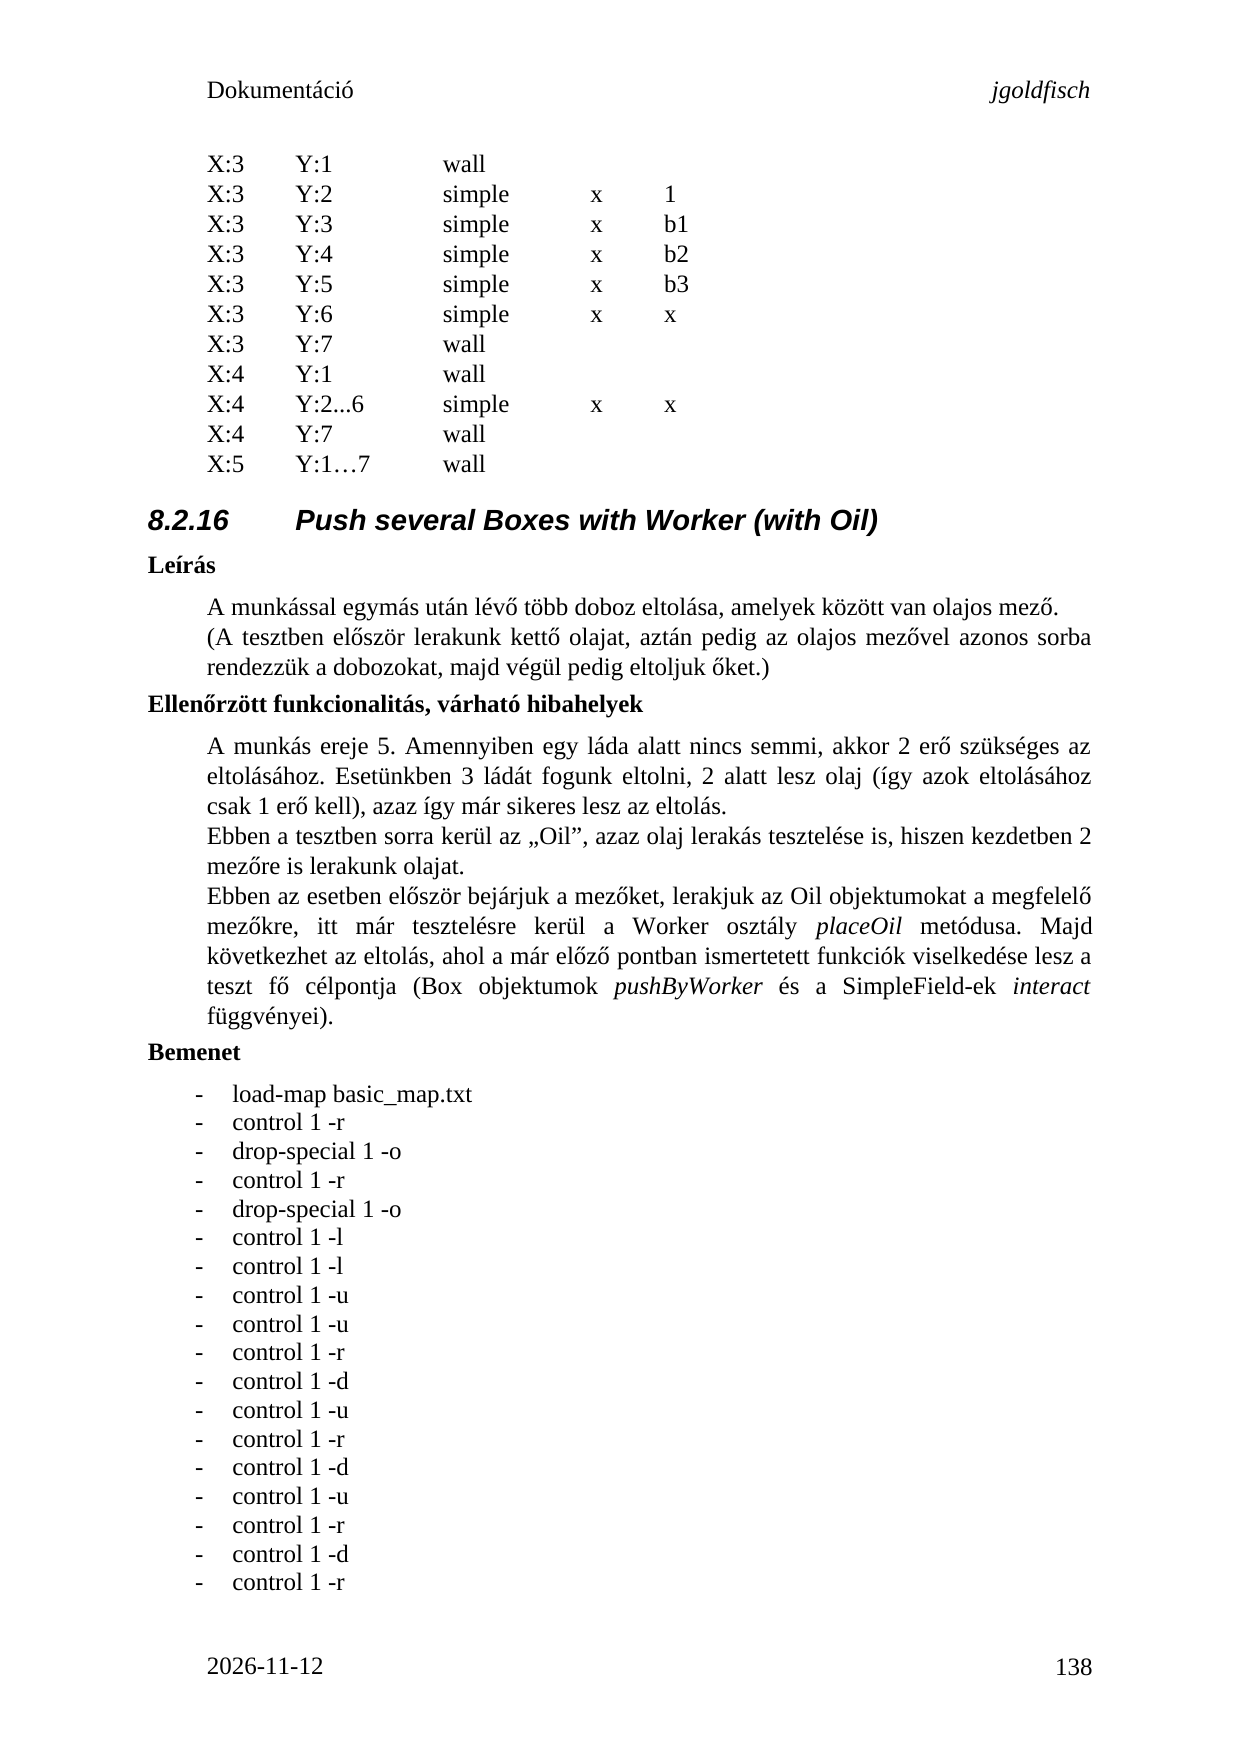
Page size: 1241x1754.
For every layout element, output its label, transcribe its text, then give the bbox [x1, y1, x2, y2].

text Leírás [148, 549, 1093, 579]
text drop-special 1 -o [195, 1136, 1093, 1165]
text control 1 -r [195, 1107, 1093, 1136]
text control 1 -l [195, 1251, 1093, 1280]
text control 1 -d [195, 1366, 1093, 1395]
text control 1 -r [195, 1424, 1093, 1452]
text X:5 Y:1…7 wall [148, 448, 1093, 478]
text Bemenet [148, 1036, 1093, 1066]
text control 1 -d [195, 1452, 1093, 1481]
text (A tesztben először lerakunk kettő olajat, aztán pedig az olajos mezővel azonos sorba rendezzük a dobozokat, majd végül pedig eltoljuk őket.) [207, 621, 1093, 681]
text drop-special 1 -o [195, 1194, 1093, 1222]
text control 1 -r [195, 1567, 1093, 1596]
text X:3 Y:4 simple x b2 [148, 238, 1093, 268]
text Ellenőrzött funkcionalitás, várható hibahelyek [148, 687, 1093, 717]
text control 1 -u [195, 1481, 1093, 1510]
text X:4 Y:7 wall [148, 418, 1093, 448]
text X:3 Y:5 simple x b3 [148, 268, 1093, 298]
text X:3 Y:6 simple x x [148, 298, 1093, 328]
text X:3 Y:2 simple x 1 [148, 178, 1093, 208]
text A munkás ereje 5. Amennyiben egy láda alatt nincs semmi, akkor 2 erő szükséges az eltolásához. Esetünkben 3 ládát fogunk eltolni, 2 alatt lesz olaj (így azok eltolásához csak 1 erő kell), azaz így már sikeres lesz az eltolás. [207, 730, 1093, 820]
text control 1 -u [195, 1309, 1093, 1337]
text control 1 -d [195, 1539, 1093, 1567]
text A munkással egymás után lévő több doboz eltolása, amelyek között van olajos mező. [148, 591, 1093, 621]
text control 1 -r [195, 1510, 1093, 1539]
text control 1 -r [195, 1165, 1093, 1194]
text X:3 Y:7 wall [148, 328, 1093, 358]
text Ebben az esetben először bejárjuk a mezőket, lerakjuk az Oil objektumokat a megfelelő mezőkre, itt már tesztelésre kerül a Worker osztály placeOil metódusa. Majd következhet az eltolás, ahol a már előző pontban ismertetett funkciók viselkedése lesz a teszt fő célpontja (Box objektumok pushByWorker és a SimpleField-ek interact függvényei). [207, 880, 1093, 1030]
text X:3 Y:3 simple x b1 [148, 208, 1093, 238]
text control 1 -u [195, 1395, 1093, 1424]
text control 1 -l [195, 1222, 1093, 1251]
text Ebben a tesztben sorra kerül az „Oil”, azaz olaj lerakás tesztelése is, hiszen kezdetben 2 mezőre is lerakunk olajat. [207, 820, 1093, 880]
subtitle Push several Boxes with Worker (with Oil) [148, 503, 1093, 536]
text X:3 Y:1 wall [148, 148, 1093, 178]
text control 1 -u [195, 1280, 1093, 1309]
text control 1 -r [195, 1337, 1093, 1366]
text X:4 Y:2...6 simple x x [148, 388, 1093, 418]
text X:4 Y:1 wall [148, 358, 1093, 388]
text load-map basic_map.txt [195, 1079, 1093, 1107]
